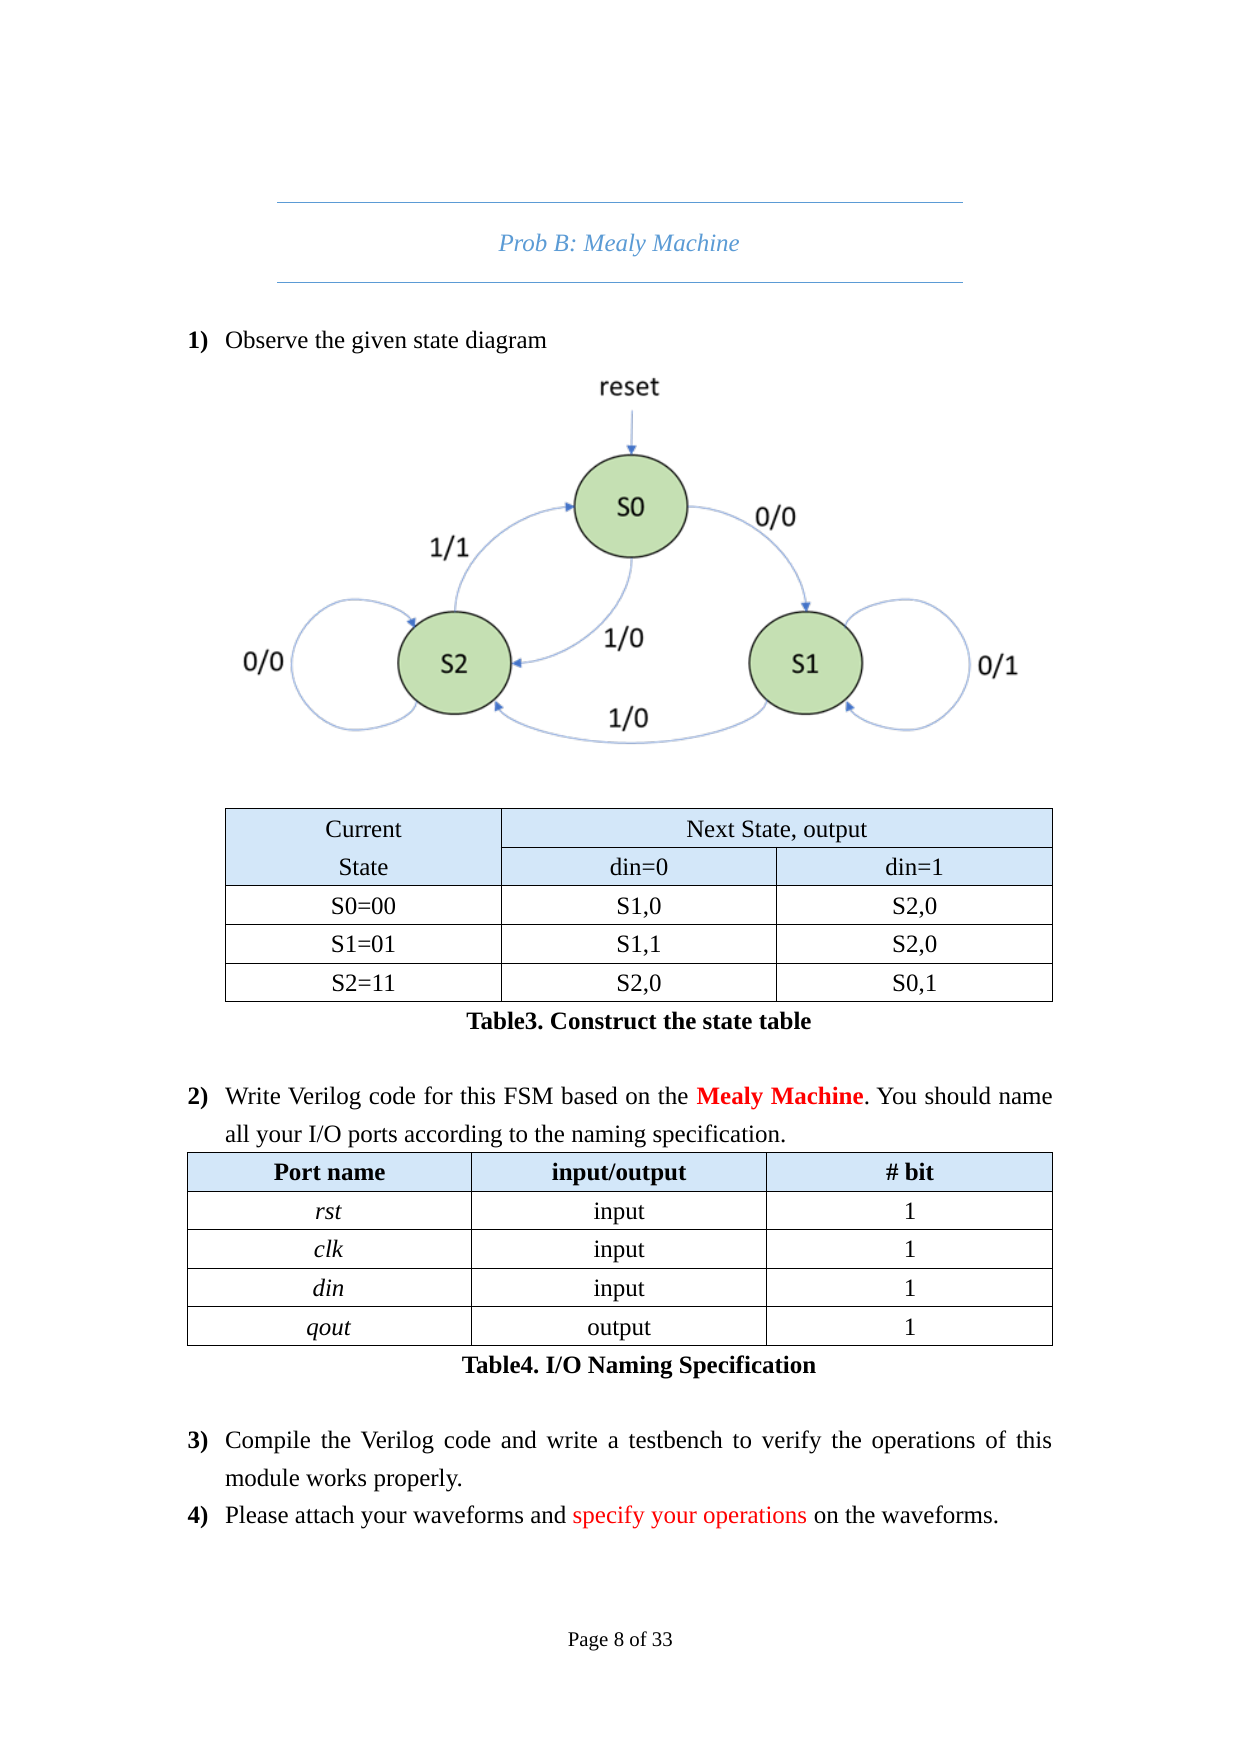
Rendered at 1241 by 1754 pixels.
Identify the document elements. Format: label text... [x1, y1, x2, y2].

table_header Next State, output [502, 809, 1052, 847]
table_header # bit [767, 1153, 1052, 1191]
table_cell output [472, 1307, 766, 1345]
table_cell input [472, 1230, 766, 1268]
text Write Verilog code for this FSM based on the Mealy Machine. You should name all your I/O ports according to the naming specification. [187, 1077, 1053, 1152]
table_cell 1 [767, 1230, 1052, 1268]
table_cell S2,0 [777, 886, 1052, 924]
table_cell S2,0 [777, 925, 1052, 962]
table_cell S0=00 [226, 886, 501, 924]
table_cell din=0 [502, 848, 776, 885]
table_cell input [472, 1192, 766, 1229]
table_cell 1 [767, 1192, 1052, 1229]
table_cell S1,1 [502, 925, 776, 962]
table_cell S0,1 [777, 964, 1052, 1001]
table_cell 1 [767, 1269, 1052, 1306]
list Observe the given state diagram [187, 321, 1053, 358]
text Prob B: Mealy Machine [277, 203, 963, 282]
text Table4. I/O Naming Specification [225, 1346, 1053, 1383]
table_cell clk [188, 1230, 471, 1268]
text Table3. Construct the state table [225, 1002, 1053, 1039]
table_header Current State [226, 809, 501, 885]
text Compile the Verilog code and write a testbench to verify the operations of this module works properly. [187, 1421, 1053, 1496]
table_cell S2,0 [502, 964, 776, 1001]
table_cell qout [188, 1307, 471, 1345]
table_cell S1=01 [226, 925, 501, 962]
table_cell S2=11 [226, 964, 501, 1001]
table_cell din [188, 1269, 471, 1306]
table_cell S1,0 [502, 886, 776, 924]
table_cell input [472, 1269, 766, 1306]
table_header input/output [472, 1153, 766, 1191]
picture [225, 358, 1065, 753]
table_header Port name [188, 1153, 471, 1191]
text Please attach your waveforms and specify your operations on the waveforms. [187, 1496, 1053, 1533]
table_cell 1 [767, 1307, 1052, 1345]
table_cell din=1 [777, 848, 1052, 885]
table_cell rst [188, 1192, 471, 1229]
